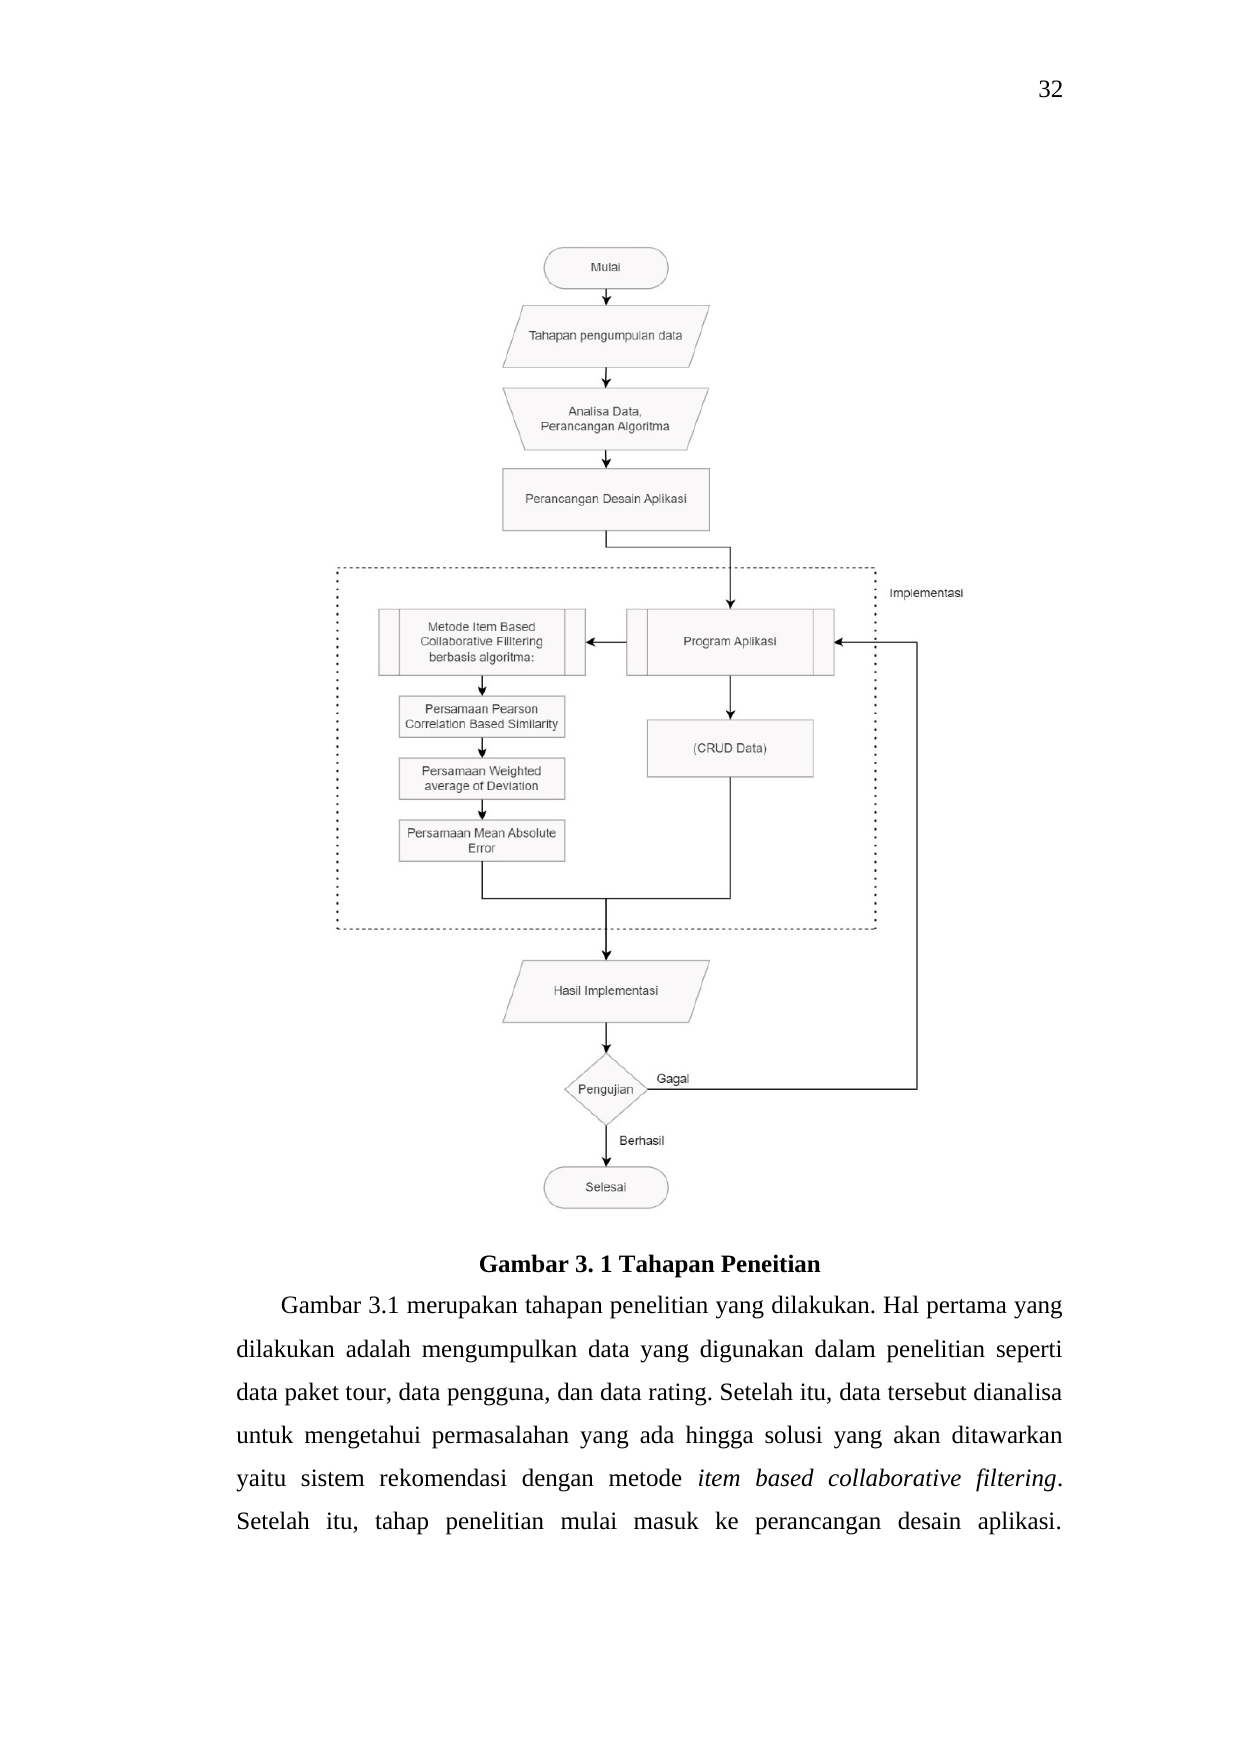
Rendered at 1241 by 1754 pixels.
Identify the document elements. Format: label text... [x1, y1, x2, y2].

picture [325, 236, 974, 1219]
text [236, 1291, 1063, 1535]
